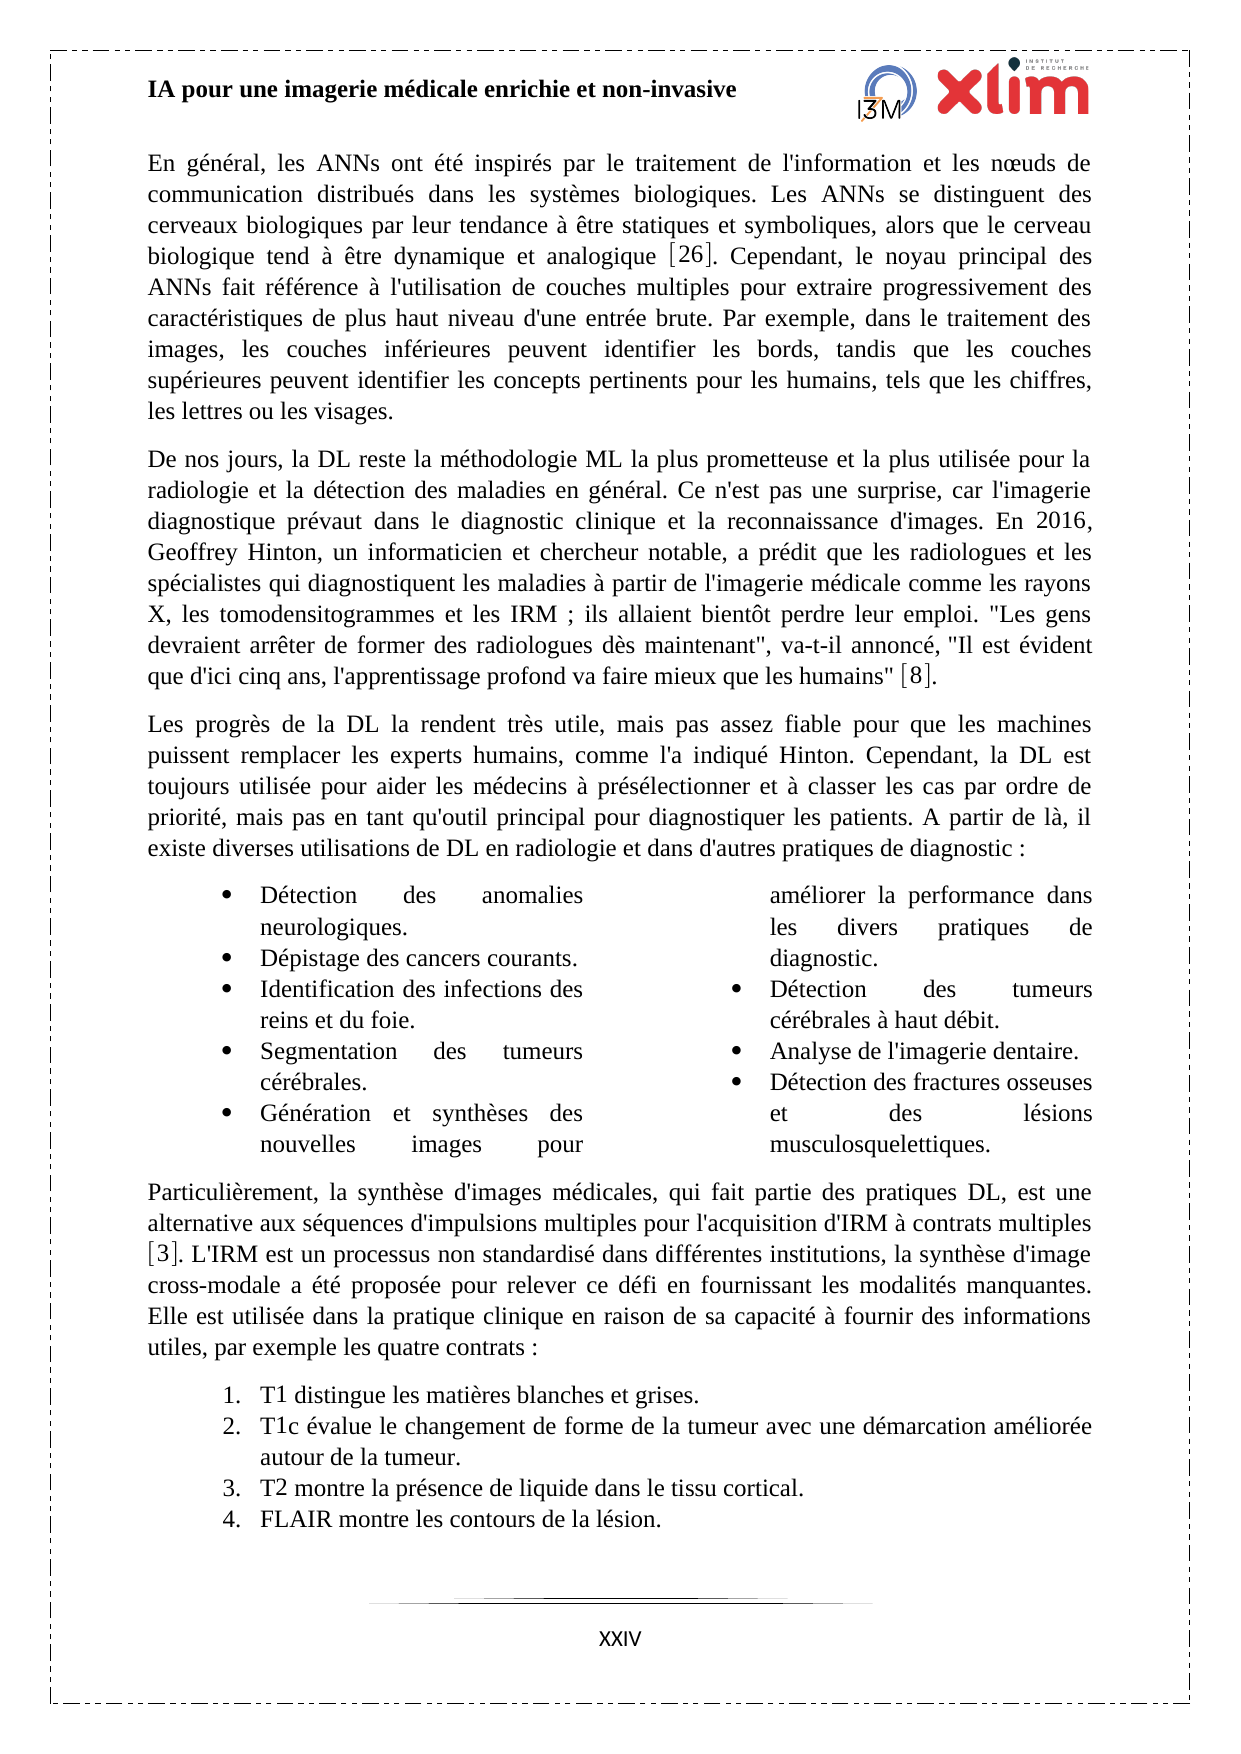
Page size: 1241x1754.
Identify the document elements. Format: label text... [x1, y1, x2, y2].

list Génération et synthèses des nouvelles images pour améliorer la performance dans les divers pratiques de diagnostic. [732, 881, 1093, 971]
list T montre la présence de liquide dans le tissu cortical. [222, 1473, 1093, 1502]
list Analyse de l'imagerie dentaire. [732, 1036, 1093, 1064]
list Détection des tumeurs cérébrales à haut débit. [732, 974, 1093, 1033]
text Les progrès de la DL la rendent très utile, mais pas assez fiable pour que les machines puissent remplacer les experts humains, comme l'a indiqué Hinton. Cependant, la DL est toujours utilisée pour aider les médecins à présélectionner et à classer les cas par ordre de priorité, mais pas en tant qu'outil principal pour diagnostiquer les patients. A partir de là, il existe diverses utilisations de DL en radiologie et dans d'autres pratiques de diagnostic : [147, 709, 1093, 862]
picture [858, 65, 917, 122]
list Identification des infections des reins et du foie. [222, 974, 583, 1033]
list Détection des anomalies neurologiques. [222, 881, 583, 940]
list Dépistage des cancers courants. [222, 943, 583, 971]
list FLAIR montre les contours de la lésion. [222, 1504, 1093, 1533]
list Tc évalue le changement de forme de la tumeur avec une démarcation améliorée autour de la tumeur. [222, 1411, 1093, 1471]
text De nos jours, la DL reste la méthodologie ML la plus prometteuse et la plus utilisée pour la radiologie et la détection des maladies en général. Ce n'est pas une surprise, car l'imagerie diagnostique prévaut dans le diagnostic clinique et la reconnaissance d'images. En , Geoffrey Hinton, un informaticien et chercheur notable, a prédit que les radiologues et les spécialistes qui diagnostiquent les maladies à partir de l'imagerie médicale comme les rayons X, les tomodensitogrammes et les IRM ; ils allaient bientôt perdre leur emploi. "Les gens devraient arrêter de former des radiologues dès maintenant", va-t-il annoncé, "Il est évident que d'ici cinq ans, l'apprentissage profond va faire mieux que les humains" . [147, 444, 1093, 690]
list Détection des fractures osseuses et des lésions musculosquelettiques. [732, 1067, 1093, 1158]
list Génération et synthèses des nouvelles images pour améliorer la performance dans les divers pratiques de diagnostic. [222, 1098, 583, 1158]
text En général, les ANNs ont été inspirés par le traitement de l'information et les nœuds de communication distribués dans les systèmes biologiques. Les ANNs se distinguent des cerveaux biologiques par leur tendance à être statiques et symboliques, alors que le cerveau biologique tend à être dynamique et analogique . Cependant, le noyau principal des ANNs fait référence à l'utilisation de couches multiples pour extraire progressivement des caractéristiques de plus haut niveau d'une entrée brute. Par exemple, dans le traitement des images, les couches inférieures peuvent identifier les bords, tandis que les couches supérieures peuvent identifier les concepts pertinents pour les humains, tels que les chiffres, les lettres ou les visages. [147, 148, 1093, 425]
list Segmentation des tumeurs cérébrales. [222, 1036, 583, 1096]
text Particulièrement, la synthèse d'images médicales, qui fait partie des pratiques DL, est une alternative aux séquences d'impulsions multiples pour l'acquisition d'IRM à contrats multiples . L'IRM est un processus non standardisé dans différentes institutions, la synthèse d'image cross-modale a été proposée pour relever ce défi en fournissant les modalités manquantes. Elle est utilisée dans la pratique clinique en raison de sa capacité à fournir des informations utiles, par exemple les quatre contrats : [147, 1177, 1093, 1361]
picture [937, 57, 1089, 114]
list T distingue les matières blanches et grises. [222, 1380, 1093, 1409]
